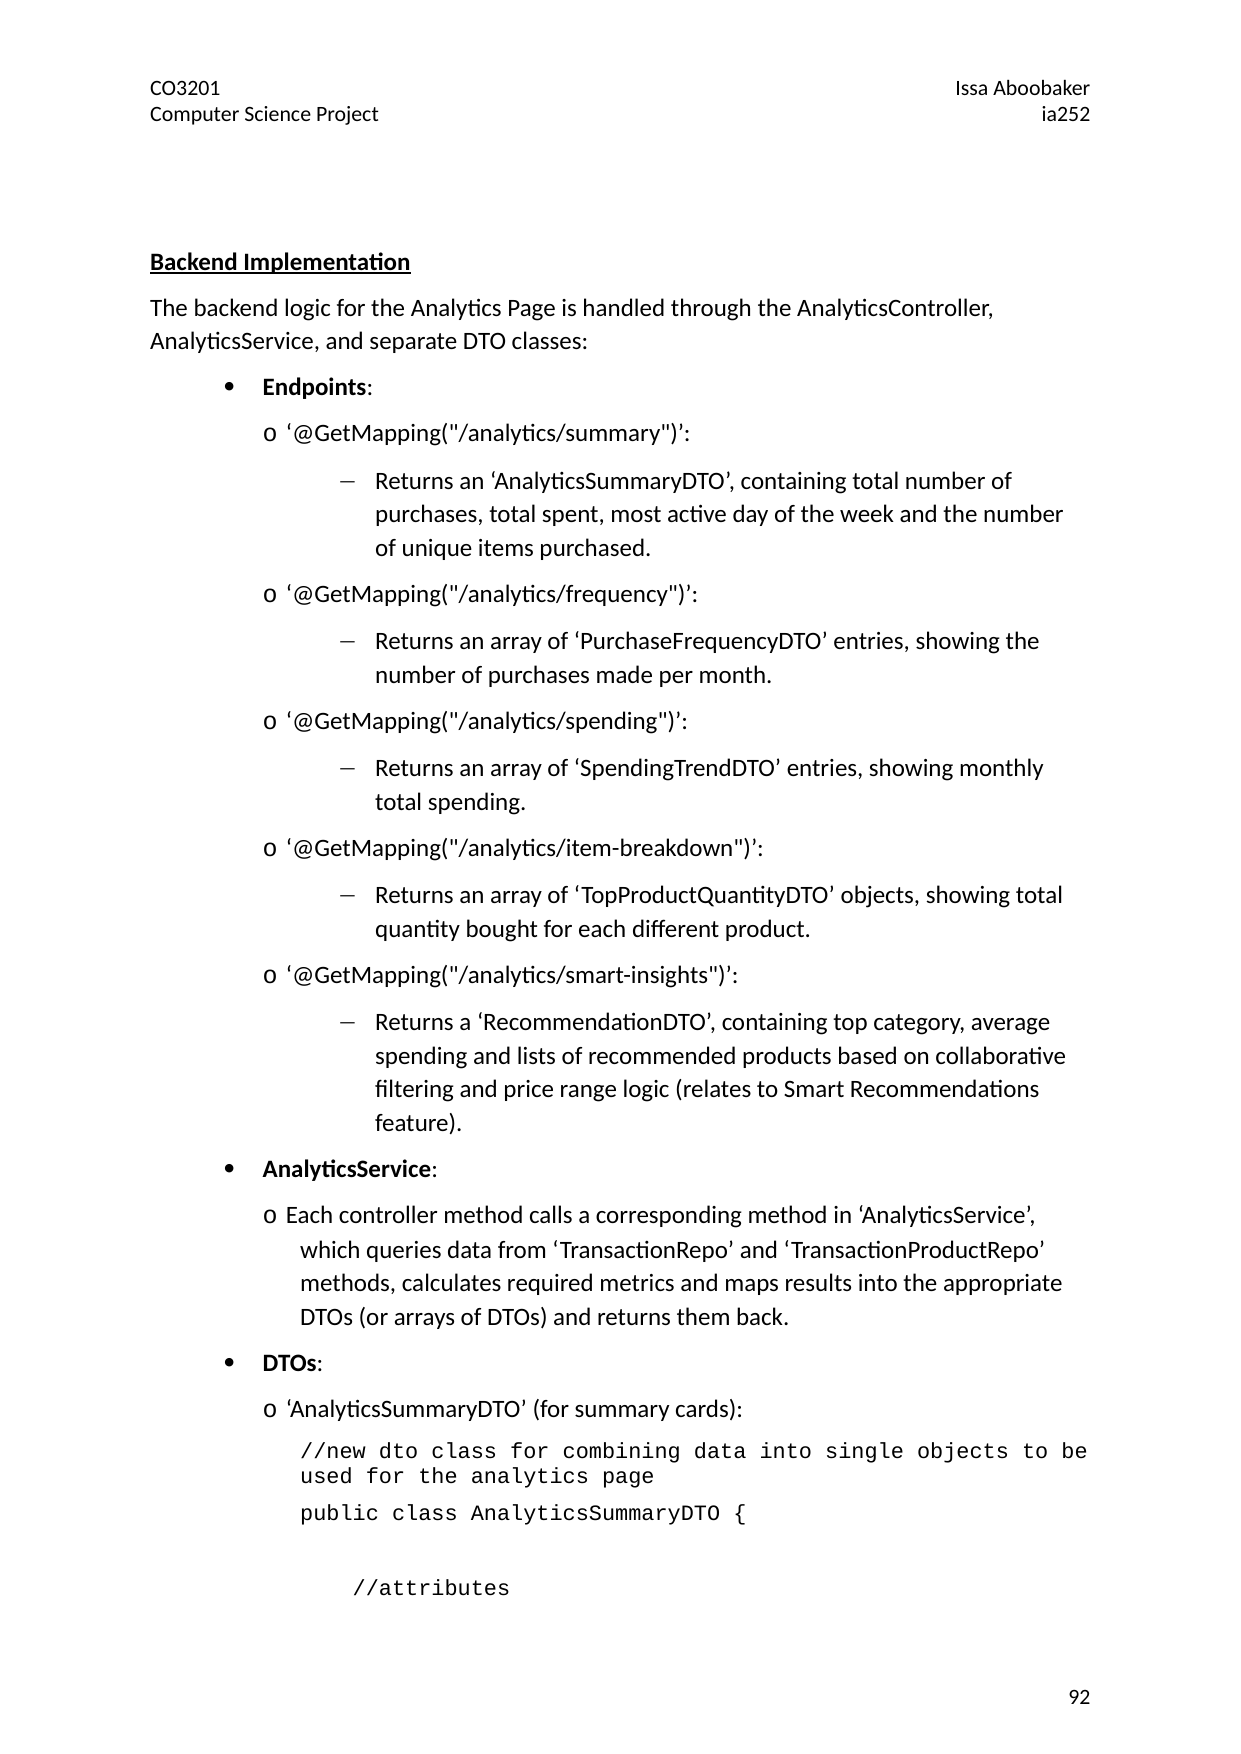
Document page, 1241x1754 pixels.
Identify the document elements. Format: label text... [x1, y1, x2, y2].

text //new dto class for combining data into single objects to be used for the analytics page [300, 1440, 1090, 1490]
list ‘@GetMapping("/analytics/summary")’: [262, 417, 1090, 449]
list Returns an ‘AnalyticsSummaryDTO’, containing total number of purchases, total spent, most active day of the week and the number of unique items purchased. [337, 465, 1090, 562]
list ‘@GetMapping("/analytics/smart-insights")’: [262, 959, 1090, 991]
list ‘@GetMapping("/analytics/item-breakdown")’: [262, 832, 1090, 864]
list Returns a ‘RecommendationDTO’, containing top category, average spending and lists of recommended products based on collaborative filtering and price range logic (relates to Smart Recommendations feature). [337, 1006, 1090, 1137]
list ‘@GetMapping("/analytics/spending")’: [262, 705, 1090, 737]
text //attributes [300, 1577, 1090, 1602]
list Each controller method calls a corresponding method in ‘AnalyticsService’, which queries data from ‘TransactionRepo’ and ‘TransactionProductRepo’ methods, calculates required metrics and maps results into the appropriate DTOs (or arrays of DTOs) and returns them back. [262, 1199, 1090, 1331]
list ‘AnalyticsSummaryDTO’ (for summary cards): [262, 1393, 1090, 1425]
list DTOs: [225, 1347, 1090, 1377]
text Backend Implementation [150, 246, 1090, 276]
list ‘@GetMapping("/analytics/frequency")’: [262, 578, 1090, 610]
list Endpoints: [225, 371, 1090, 402]
list Returns an array of ‘PurchaseFrequencyDTO’ entries, showing the number of purchases made per month. [337, 625, 1090, 689]
text public class AnalyticsSummaryDTO { [300, 1502, 1090, 1527]
list Returns an array of ‘SpendingTrendDTO’ entries, showing monthly total spending. [337, 752, 1090, 816]
text The backend logic for the Analytics Page is handled through the AnalyticsController, AnalyticsService, and separate DTO classes: [150, 292, 1090, 356]
list AnalyticsService: [225, 1153, 1090, 1183]
list Returns an array of ‘TopProductQuantityDTO’ objects, showing total quantity bought for each different product. [337, 879, 1090, 943]
